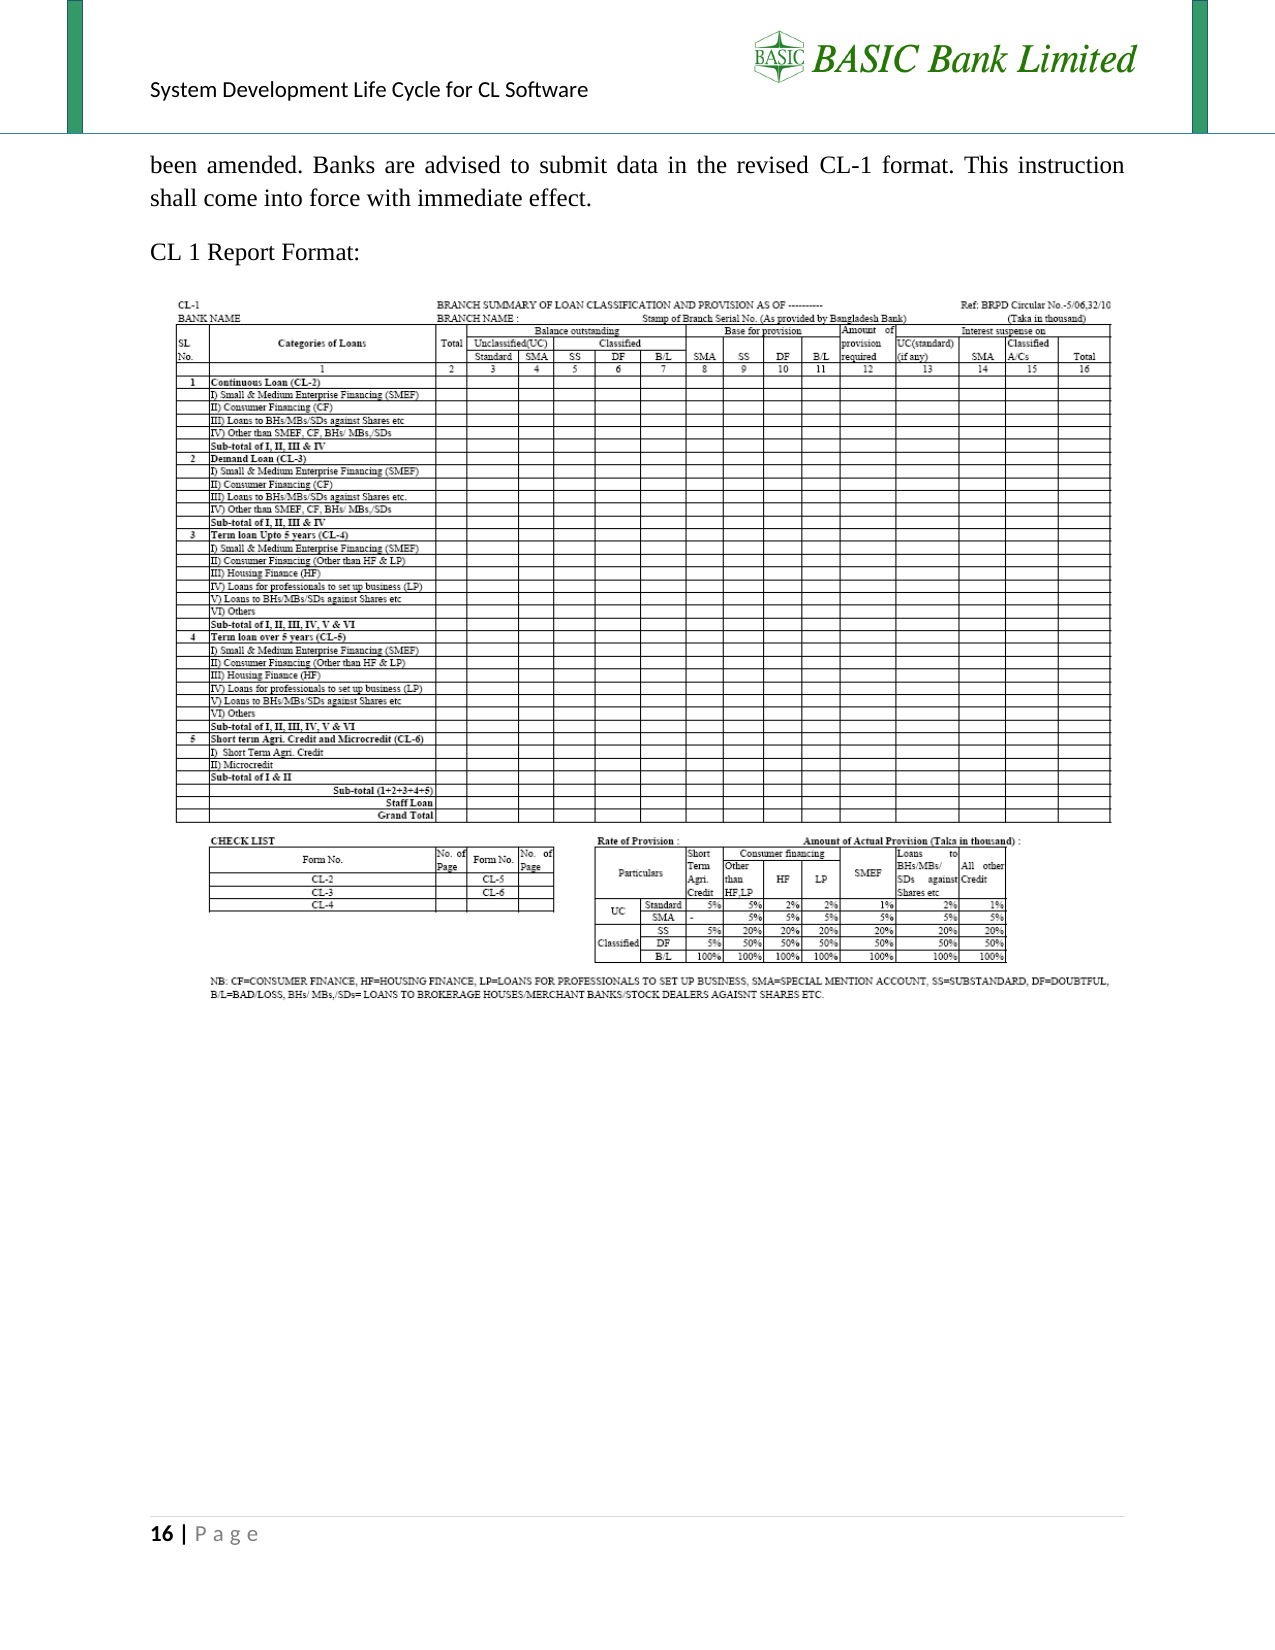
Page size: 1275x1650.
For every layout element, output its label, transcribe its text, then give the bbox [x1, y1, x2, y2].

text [150, 150, 1125, 212]
text CL 1 Report Format: [150, 237, 1125, 266]
picture [749, 29, 1140, 84]
